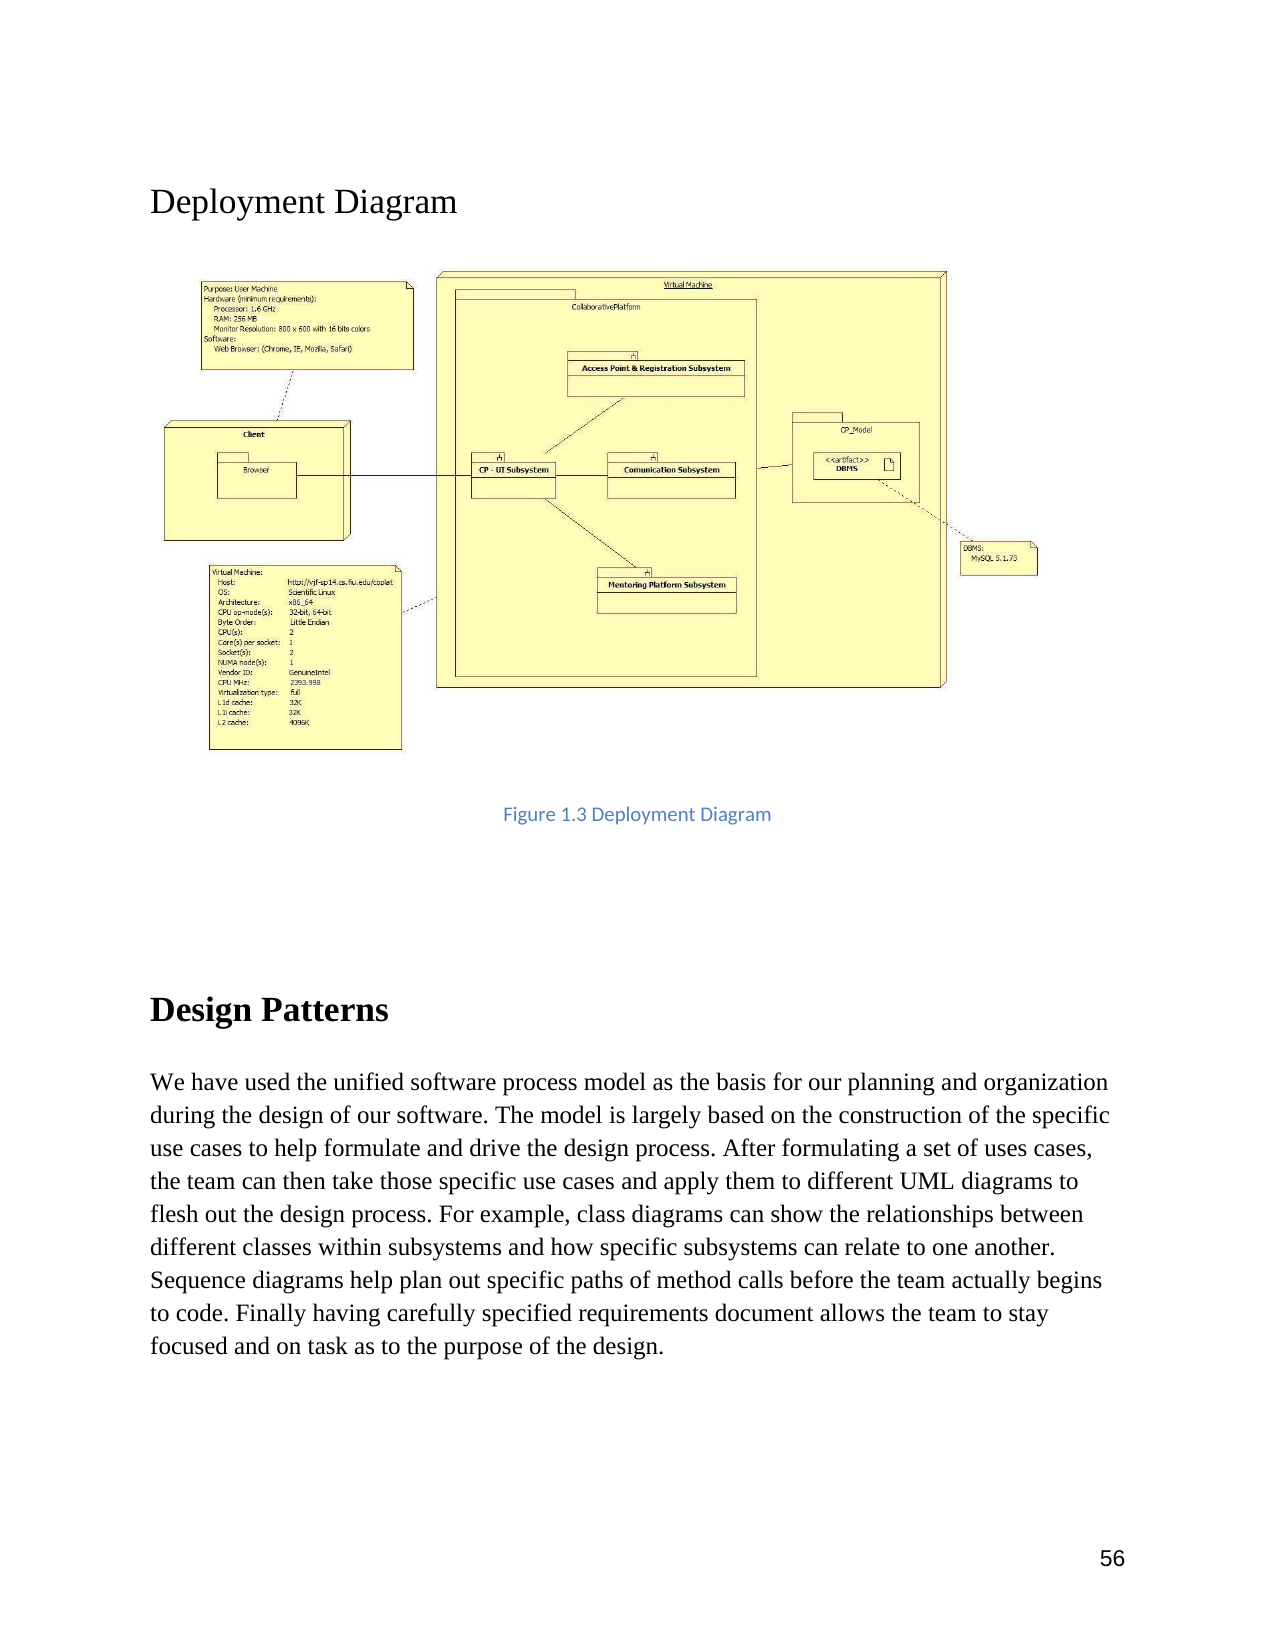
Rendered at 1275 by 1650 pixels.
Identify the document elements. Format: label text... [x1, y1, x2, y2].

text Figure 1.3 Deployment Diagram [150, 801, 1125, 826]
subtitle Design Patterns [150, 988, 1125, 1029]
text We have used the unified software process model as the basis for our planning and organization during the design of our software. The model is largely based on the construction of the specific use cases to help formulate and drive the design process. After formulating a set of uses cases, the team can then take those specific use cases and apply them to different UML diagrams to flesh out the design process. For example, class diagrams can show the relationships between different classes within subsystems and how specific subsystems can relate to one another. Sequence diagrams help plan out specific paths of method calls before the team actually begins to code. Finally having carefully specified requirements document allows the team to stay focused and on task as to the purpose of the design. [150, 1067, 1125, 1360]
text Deployment Diagram [150, 180, 1125, 221]
picture [150, 257, 1050, 763]
